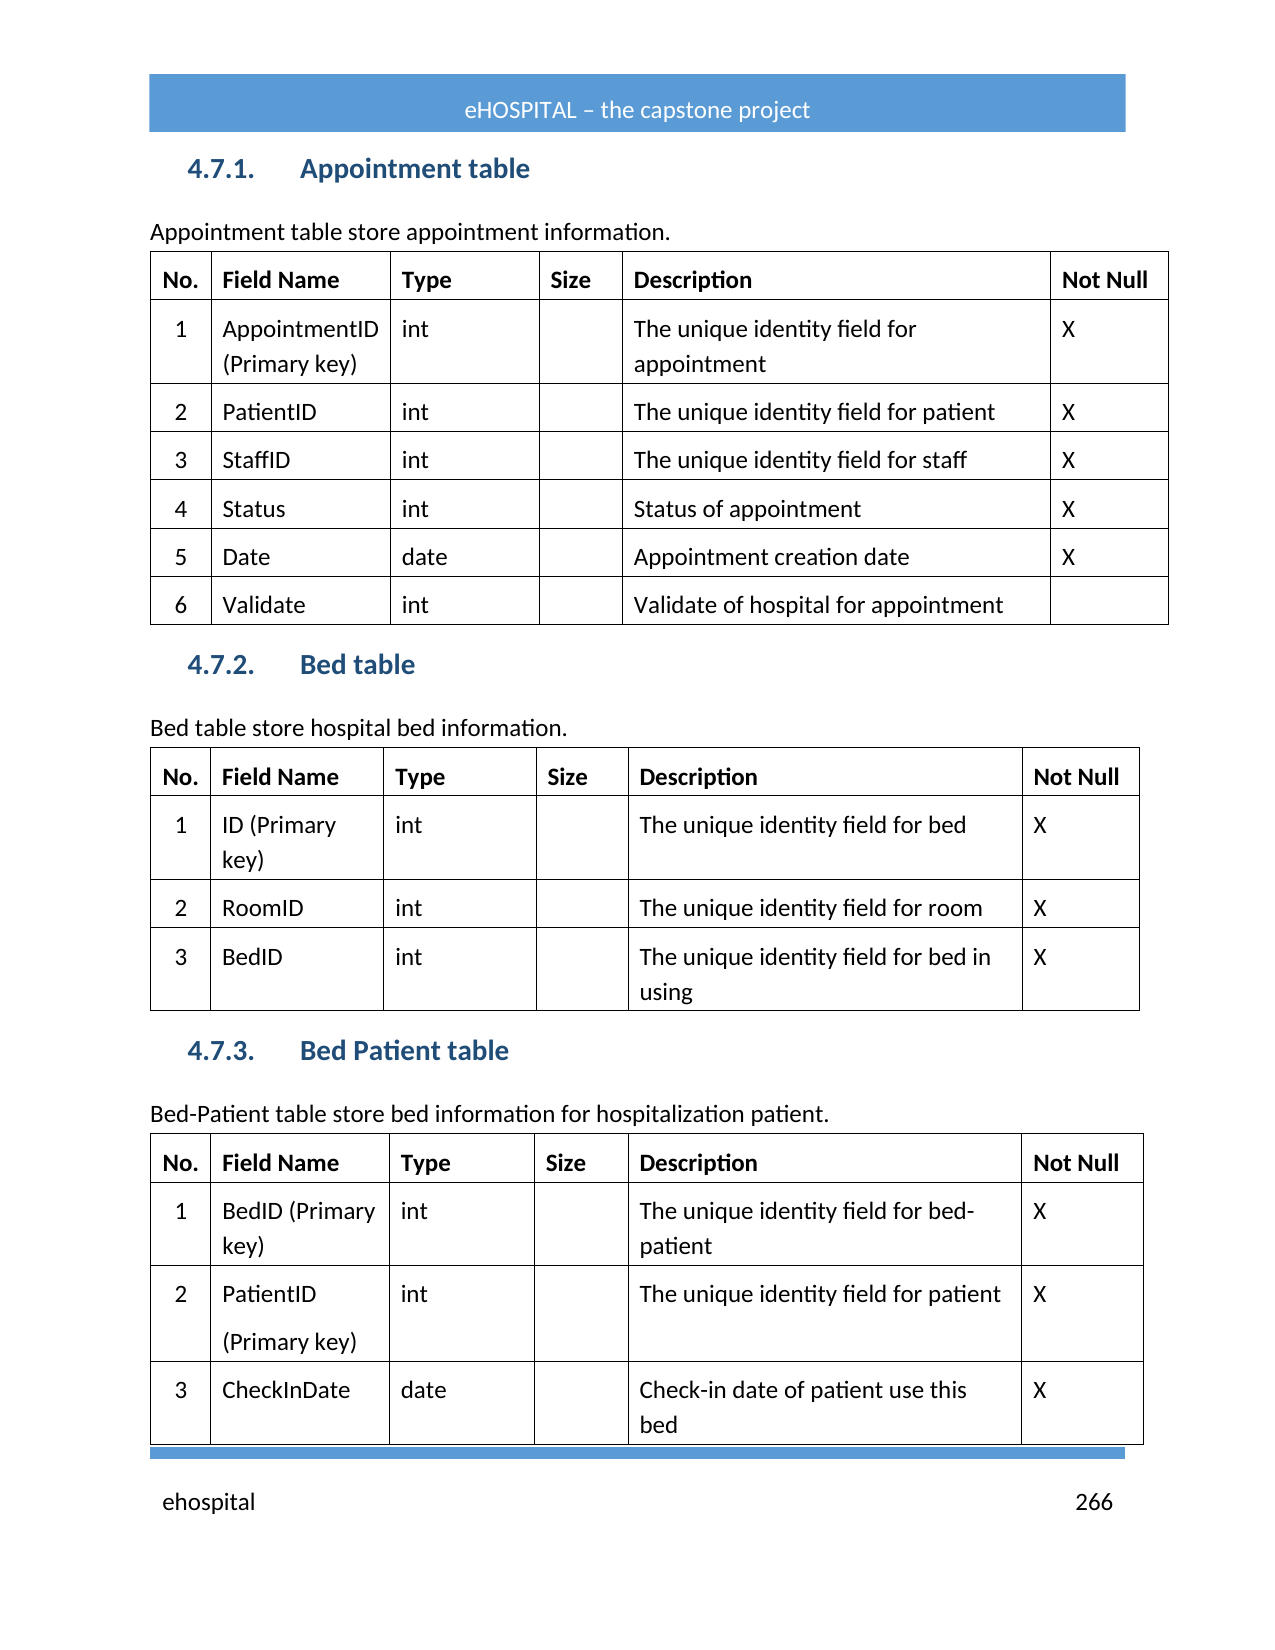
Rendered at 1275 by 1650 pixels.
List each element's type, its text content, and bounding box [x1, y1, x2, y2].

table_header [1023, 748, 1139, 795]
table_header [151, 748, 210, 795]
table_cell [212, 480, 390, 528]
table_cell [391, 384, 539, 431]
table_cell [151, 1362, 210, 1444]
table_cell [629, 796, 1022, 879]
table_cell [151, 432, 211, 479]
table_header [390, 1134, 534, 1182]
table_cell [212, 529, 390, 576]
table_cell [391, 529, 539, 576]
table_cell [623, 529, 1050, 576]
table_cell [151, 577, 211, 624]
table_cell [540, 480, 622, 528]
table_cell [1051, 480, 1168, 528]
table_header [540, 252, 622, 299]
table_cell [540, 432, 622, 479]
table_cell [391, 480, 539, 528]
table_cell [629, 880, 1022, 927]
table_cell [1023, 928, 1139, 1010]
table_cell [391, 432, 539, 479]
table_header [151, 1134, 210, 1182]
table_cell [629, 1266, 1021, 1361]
text Appointment table store appointment information. [150, 216, 1125, 246]
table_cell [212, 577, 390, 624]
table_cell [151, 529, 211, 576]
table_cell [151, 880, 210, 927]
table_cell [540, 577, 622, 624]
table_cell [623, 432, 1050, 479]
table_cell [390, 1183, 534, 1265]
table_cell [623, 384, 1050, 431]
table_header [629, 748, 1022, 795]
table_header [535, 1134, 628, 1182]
subtitle Bed Patient table [187, 1032, 1125, 1068]
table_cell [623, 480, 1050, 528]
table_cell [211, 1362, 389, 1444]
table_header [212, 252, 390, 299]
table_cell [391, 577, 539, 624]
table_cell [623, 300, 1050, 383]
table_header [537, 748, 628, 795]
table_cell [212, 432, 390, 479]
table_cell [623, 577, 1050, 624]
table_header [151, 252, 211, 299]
subtitle Bed table [187, 646, 1125, 682]
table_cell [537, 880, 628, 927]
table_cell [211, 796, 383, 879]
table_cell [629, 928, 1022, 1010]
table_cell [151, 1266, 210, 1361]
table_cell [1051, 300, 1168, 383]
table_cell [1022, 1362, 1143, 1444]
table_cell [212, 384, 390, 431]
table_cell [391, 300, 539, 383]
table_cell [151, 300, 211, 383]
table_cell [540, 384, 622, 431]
text Bed table store hospital bed information. [150, 712, 1125, 743]
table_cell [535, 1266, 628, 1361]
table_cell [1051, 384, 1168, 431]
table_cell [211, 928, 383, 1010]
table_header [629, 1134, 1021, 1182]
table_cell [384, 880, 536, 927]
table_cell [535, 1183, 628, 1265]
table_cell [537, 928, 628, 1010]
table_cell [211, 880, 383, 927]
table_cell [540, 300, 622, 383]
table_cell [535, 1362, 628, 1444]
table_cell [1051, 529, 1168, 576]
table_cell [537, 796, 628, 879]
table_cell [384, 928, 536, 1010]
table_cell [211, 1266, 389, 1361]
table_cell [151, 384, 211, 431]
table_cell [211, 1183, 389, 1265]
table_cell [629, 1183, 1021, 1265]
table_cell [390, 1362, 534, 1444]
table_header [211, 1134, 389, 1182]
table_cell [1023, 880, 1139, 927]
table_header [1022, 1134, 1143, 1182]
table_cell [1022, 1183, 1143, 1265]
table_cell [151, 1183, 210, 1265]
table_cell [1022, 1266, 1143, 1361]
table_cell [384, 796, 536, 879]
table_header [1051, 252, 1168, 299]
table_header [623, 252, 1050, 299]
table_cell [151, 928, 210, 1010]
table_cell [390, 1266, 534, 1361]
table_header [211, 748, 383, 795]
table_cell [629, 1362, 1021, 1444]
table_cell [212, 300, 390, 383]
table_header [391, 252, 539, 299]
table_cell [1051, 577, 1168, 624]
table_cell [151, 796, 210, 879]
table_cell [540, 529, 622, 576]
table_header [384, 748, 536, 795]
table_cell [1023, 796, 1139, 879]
text Bed-Patient table store bed information for hospitalization patient. [150, 1098, 1125, 1129]
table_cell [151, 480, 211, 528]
subtitle Appointment table [187, 150, 1125, 186]
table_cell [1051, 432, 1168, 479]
